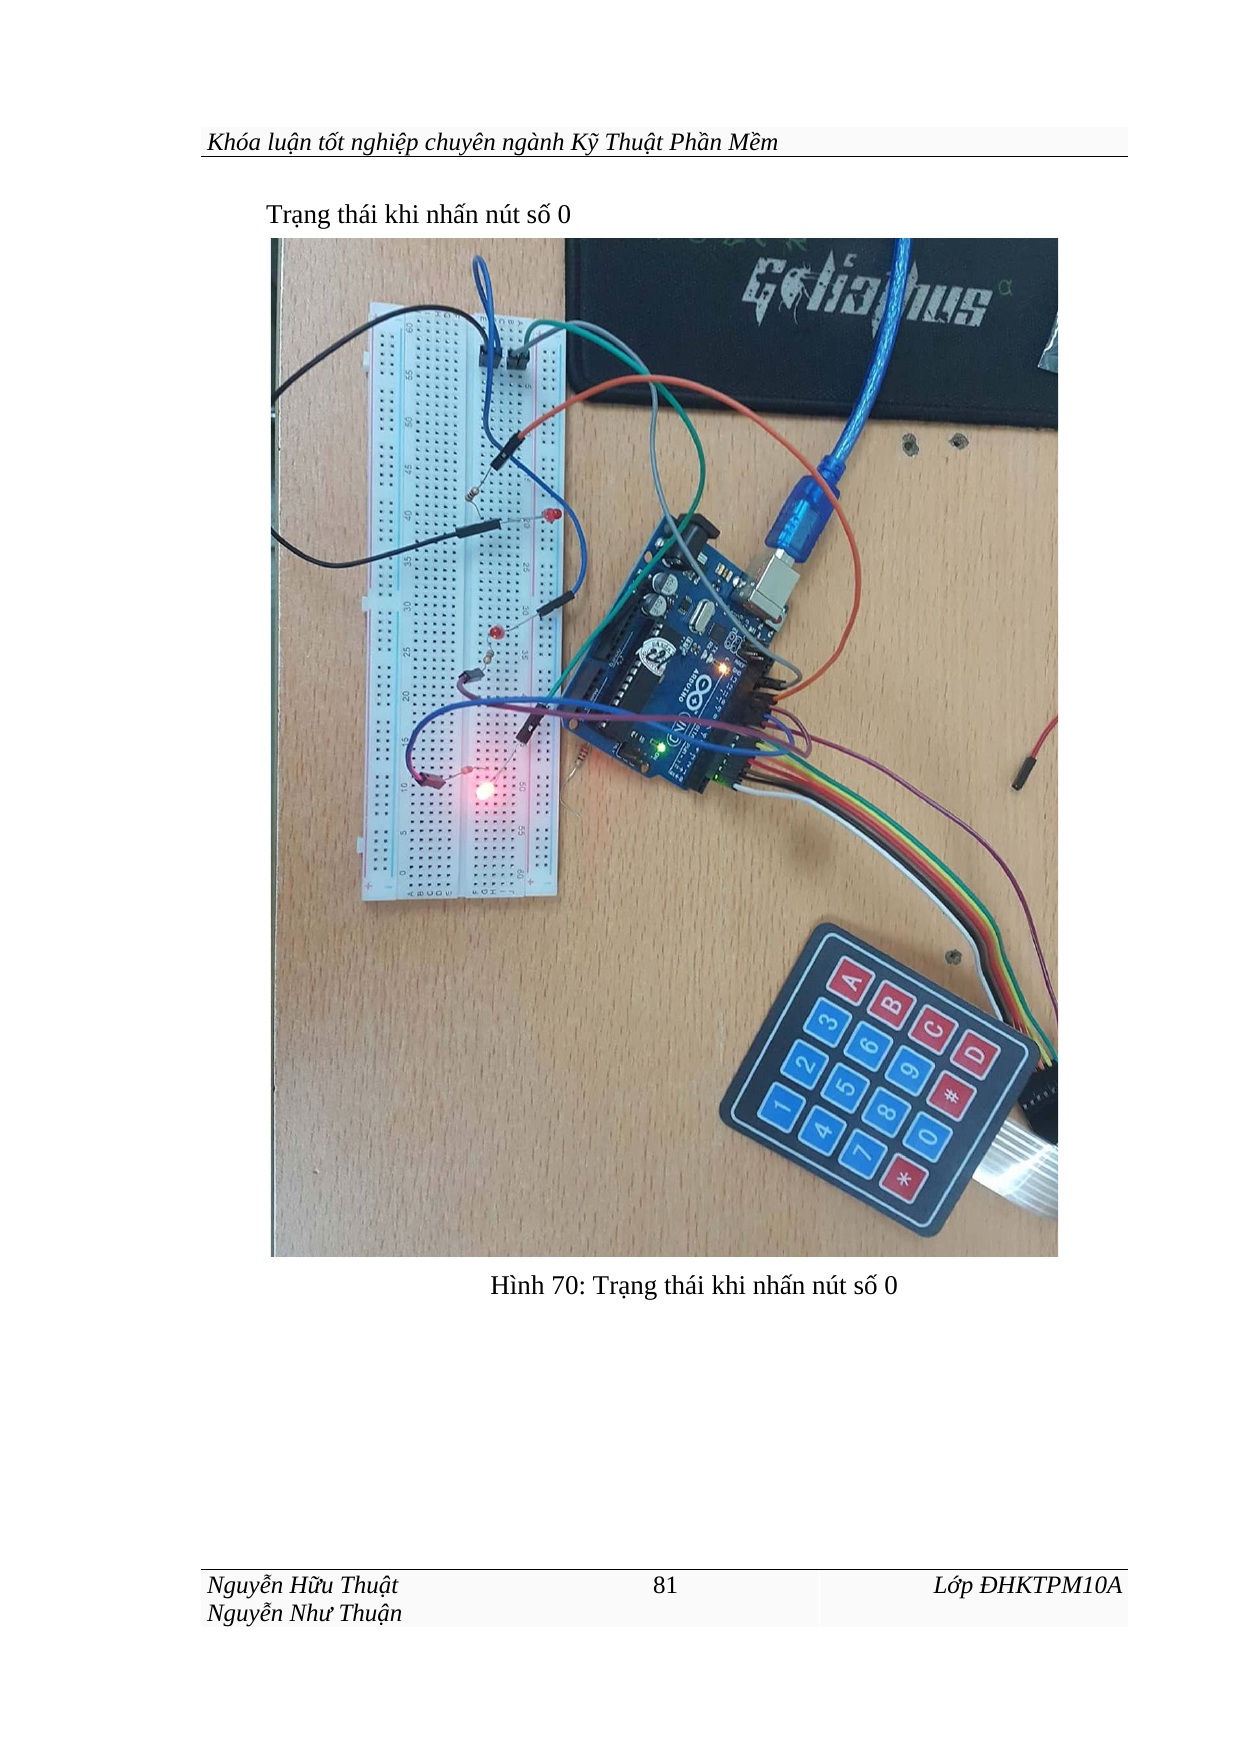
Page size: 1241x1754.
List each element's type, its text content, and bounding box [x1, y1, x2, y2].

text Trạng thái khi nhấn nút số 0 [207, 198, 1122, 229]
picture [270, 238, 1059, 1257]
